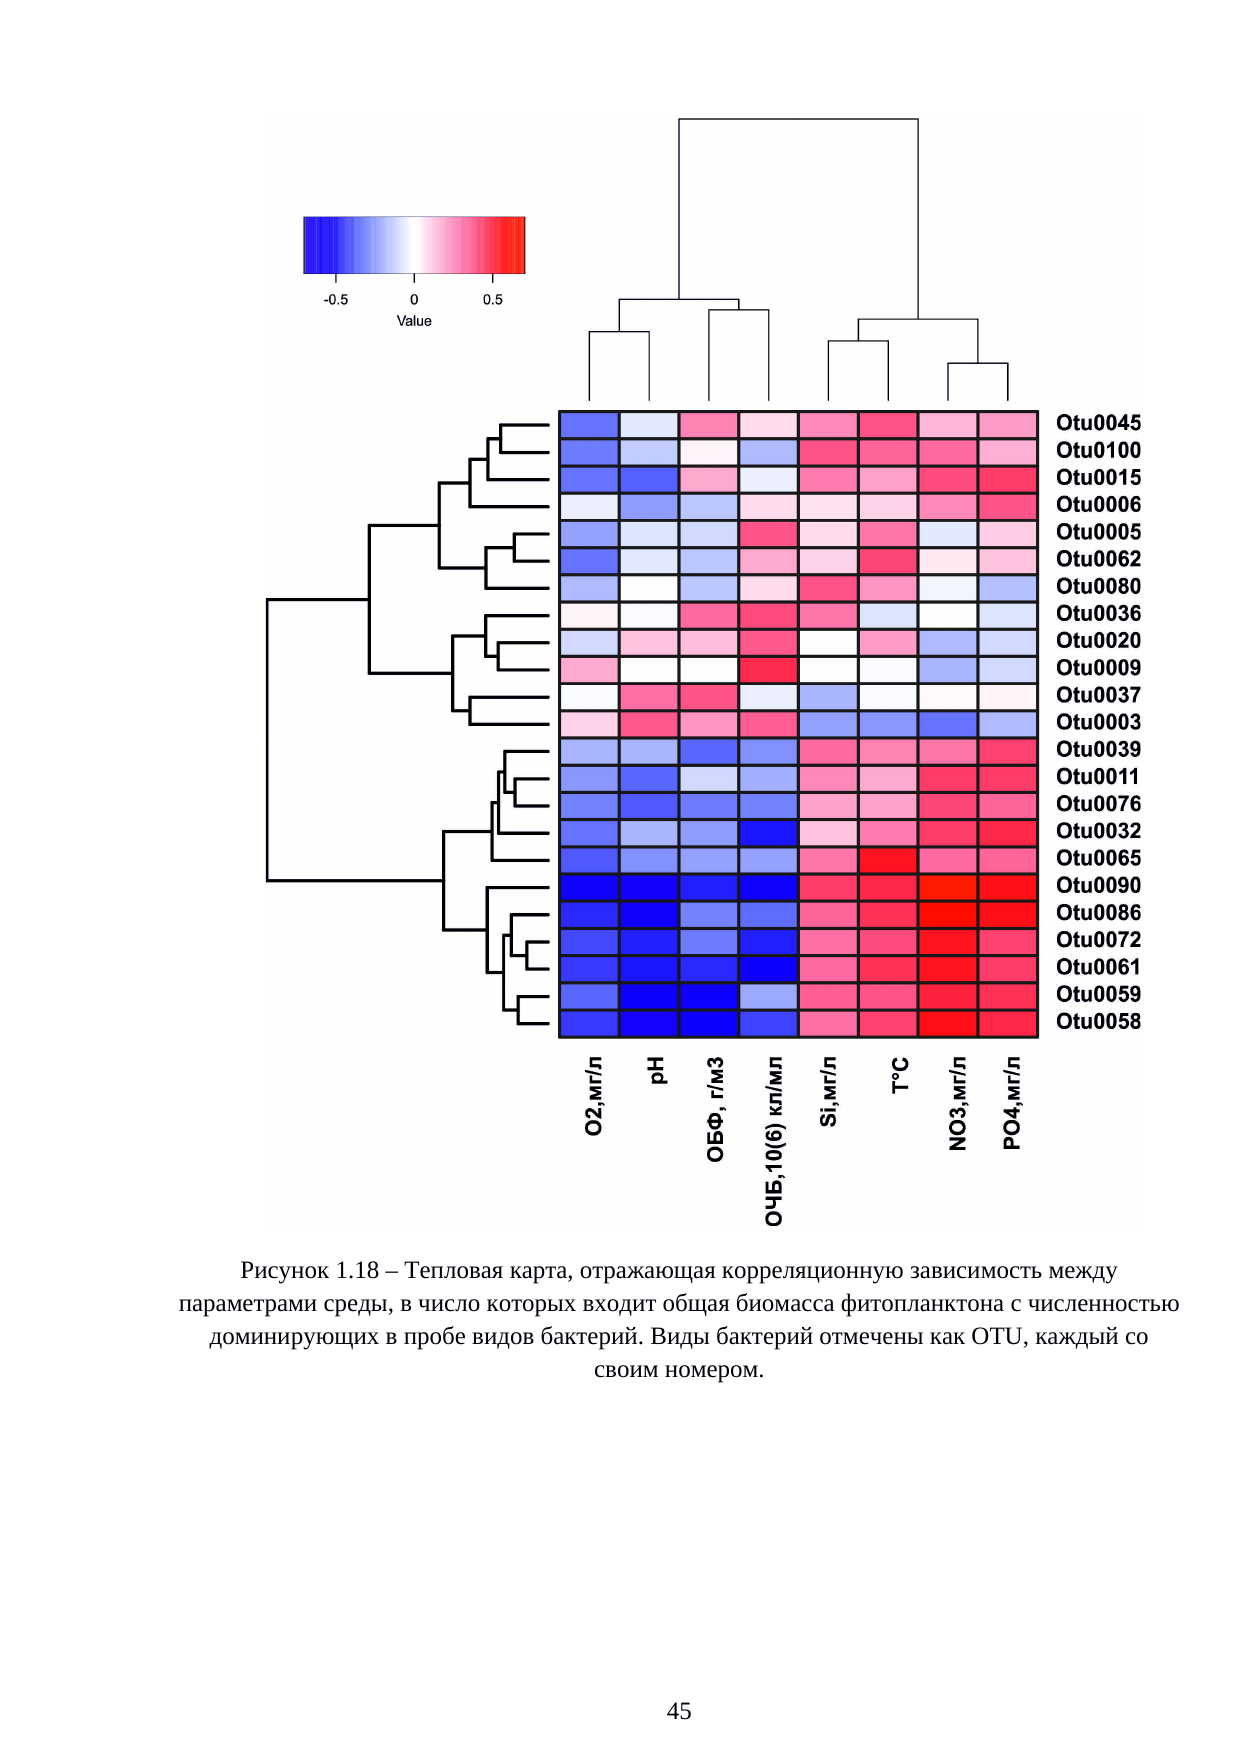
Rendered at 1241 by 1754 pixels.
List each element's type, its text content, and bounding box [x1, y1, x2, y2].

picture [265, 118, 1141, 1226]
text Тепловая карта, отражающая корреляционную зависимость между параметрами среды, в число которых входит общая биомасса фитопланктона с численностью доминирующих в пробе видов бактерий. Виды бактерий отмечены как OTU, каждый со своим номером. [177, 1255, 1181, 1382]
